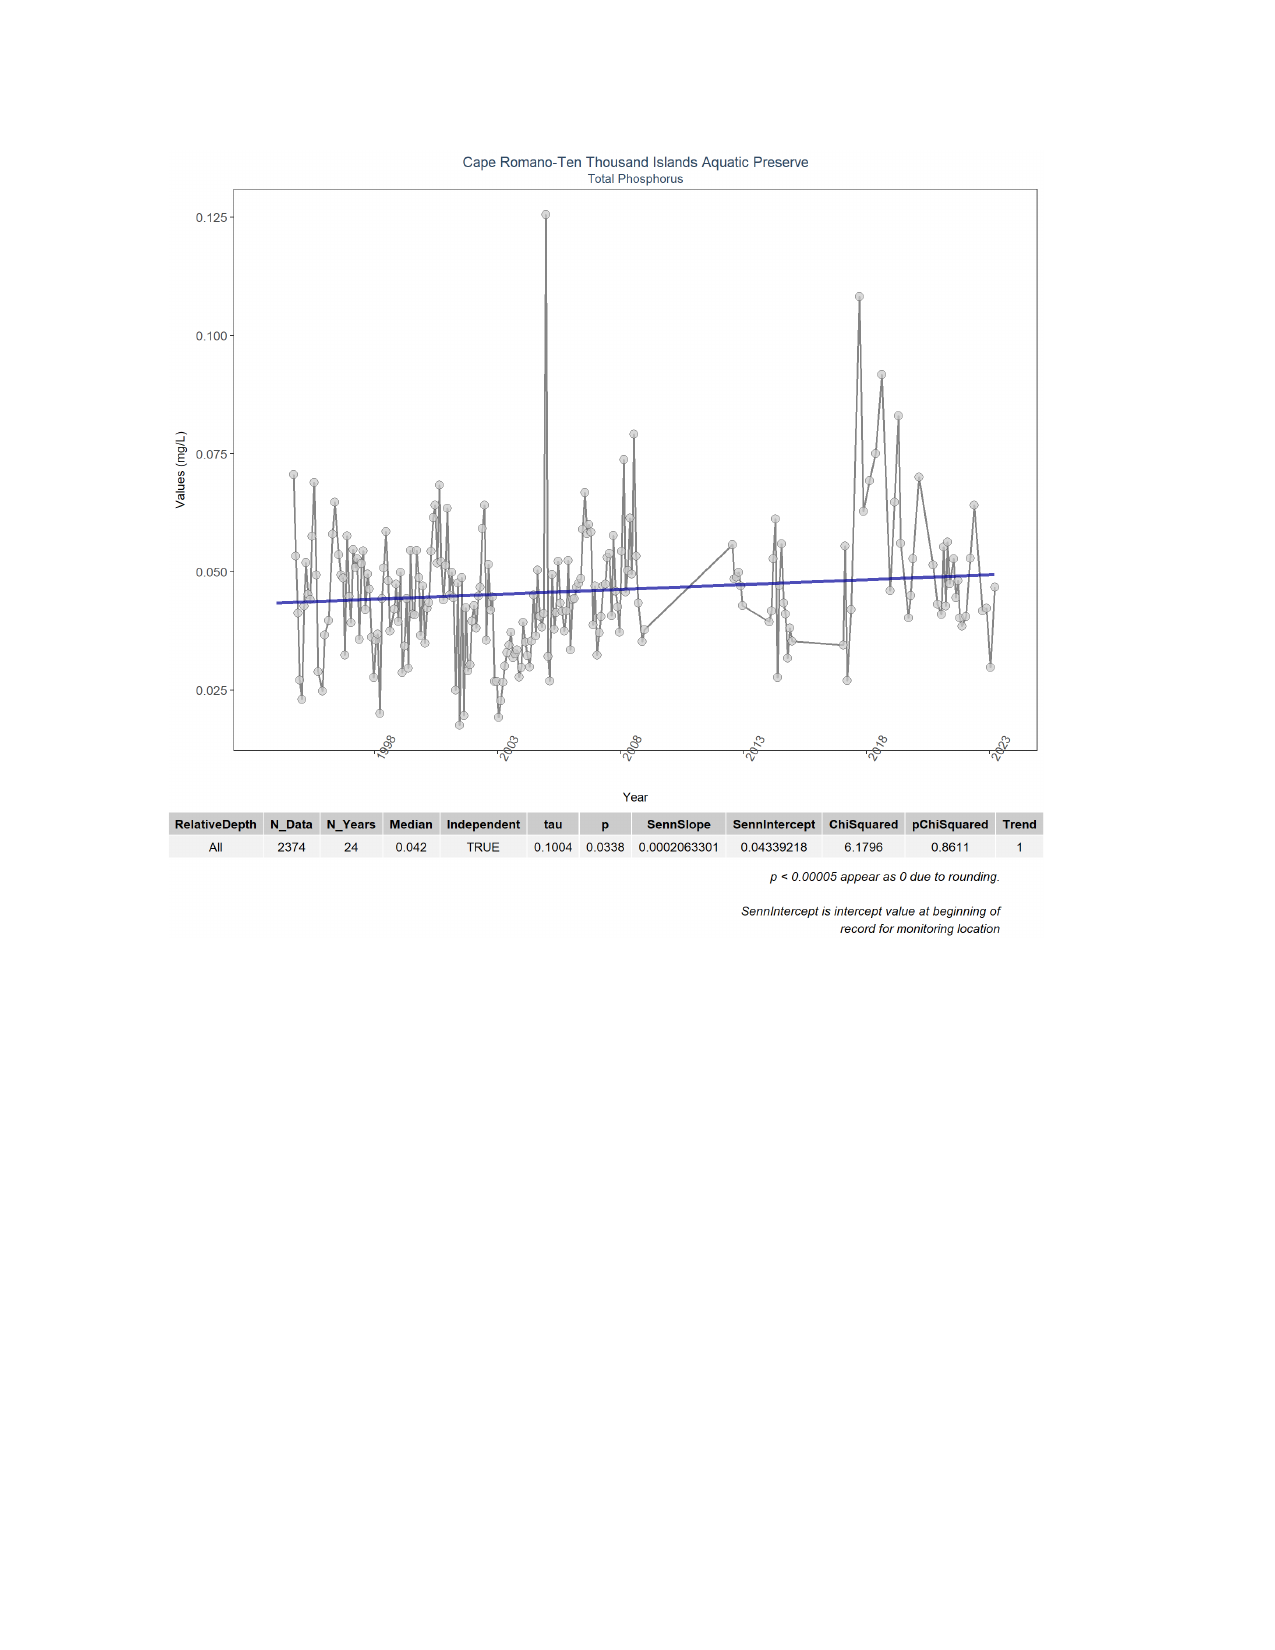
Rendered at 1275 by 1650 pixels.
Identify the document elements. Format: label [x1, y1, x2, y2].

picture [168, 150, 1044, 938]
